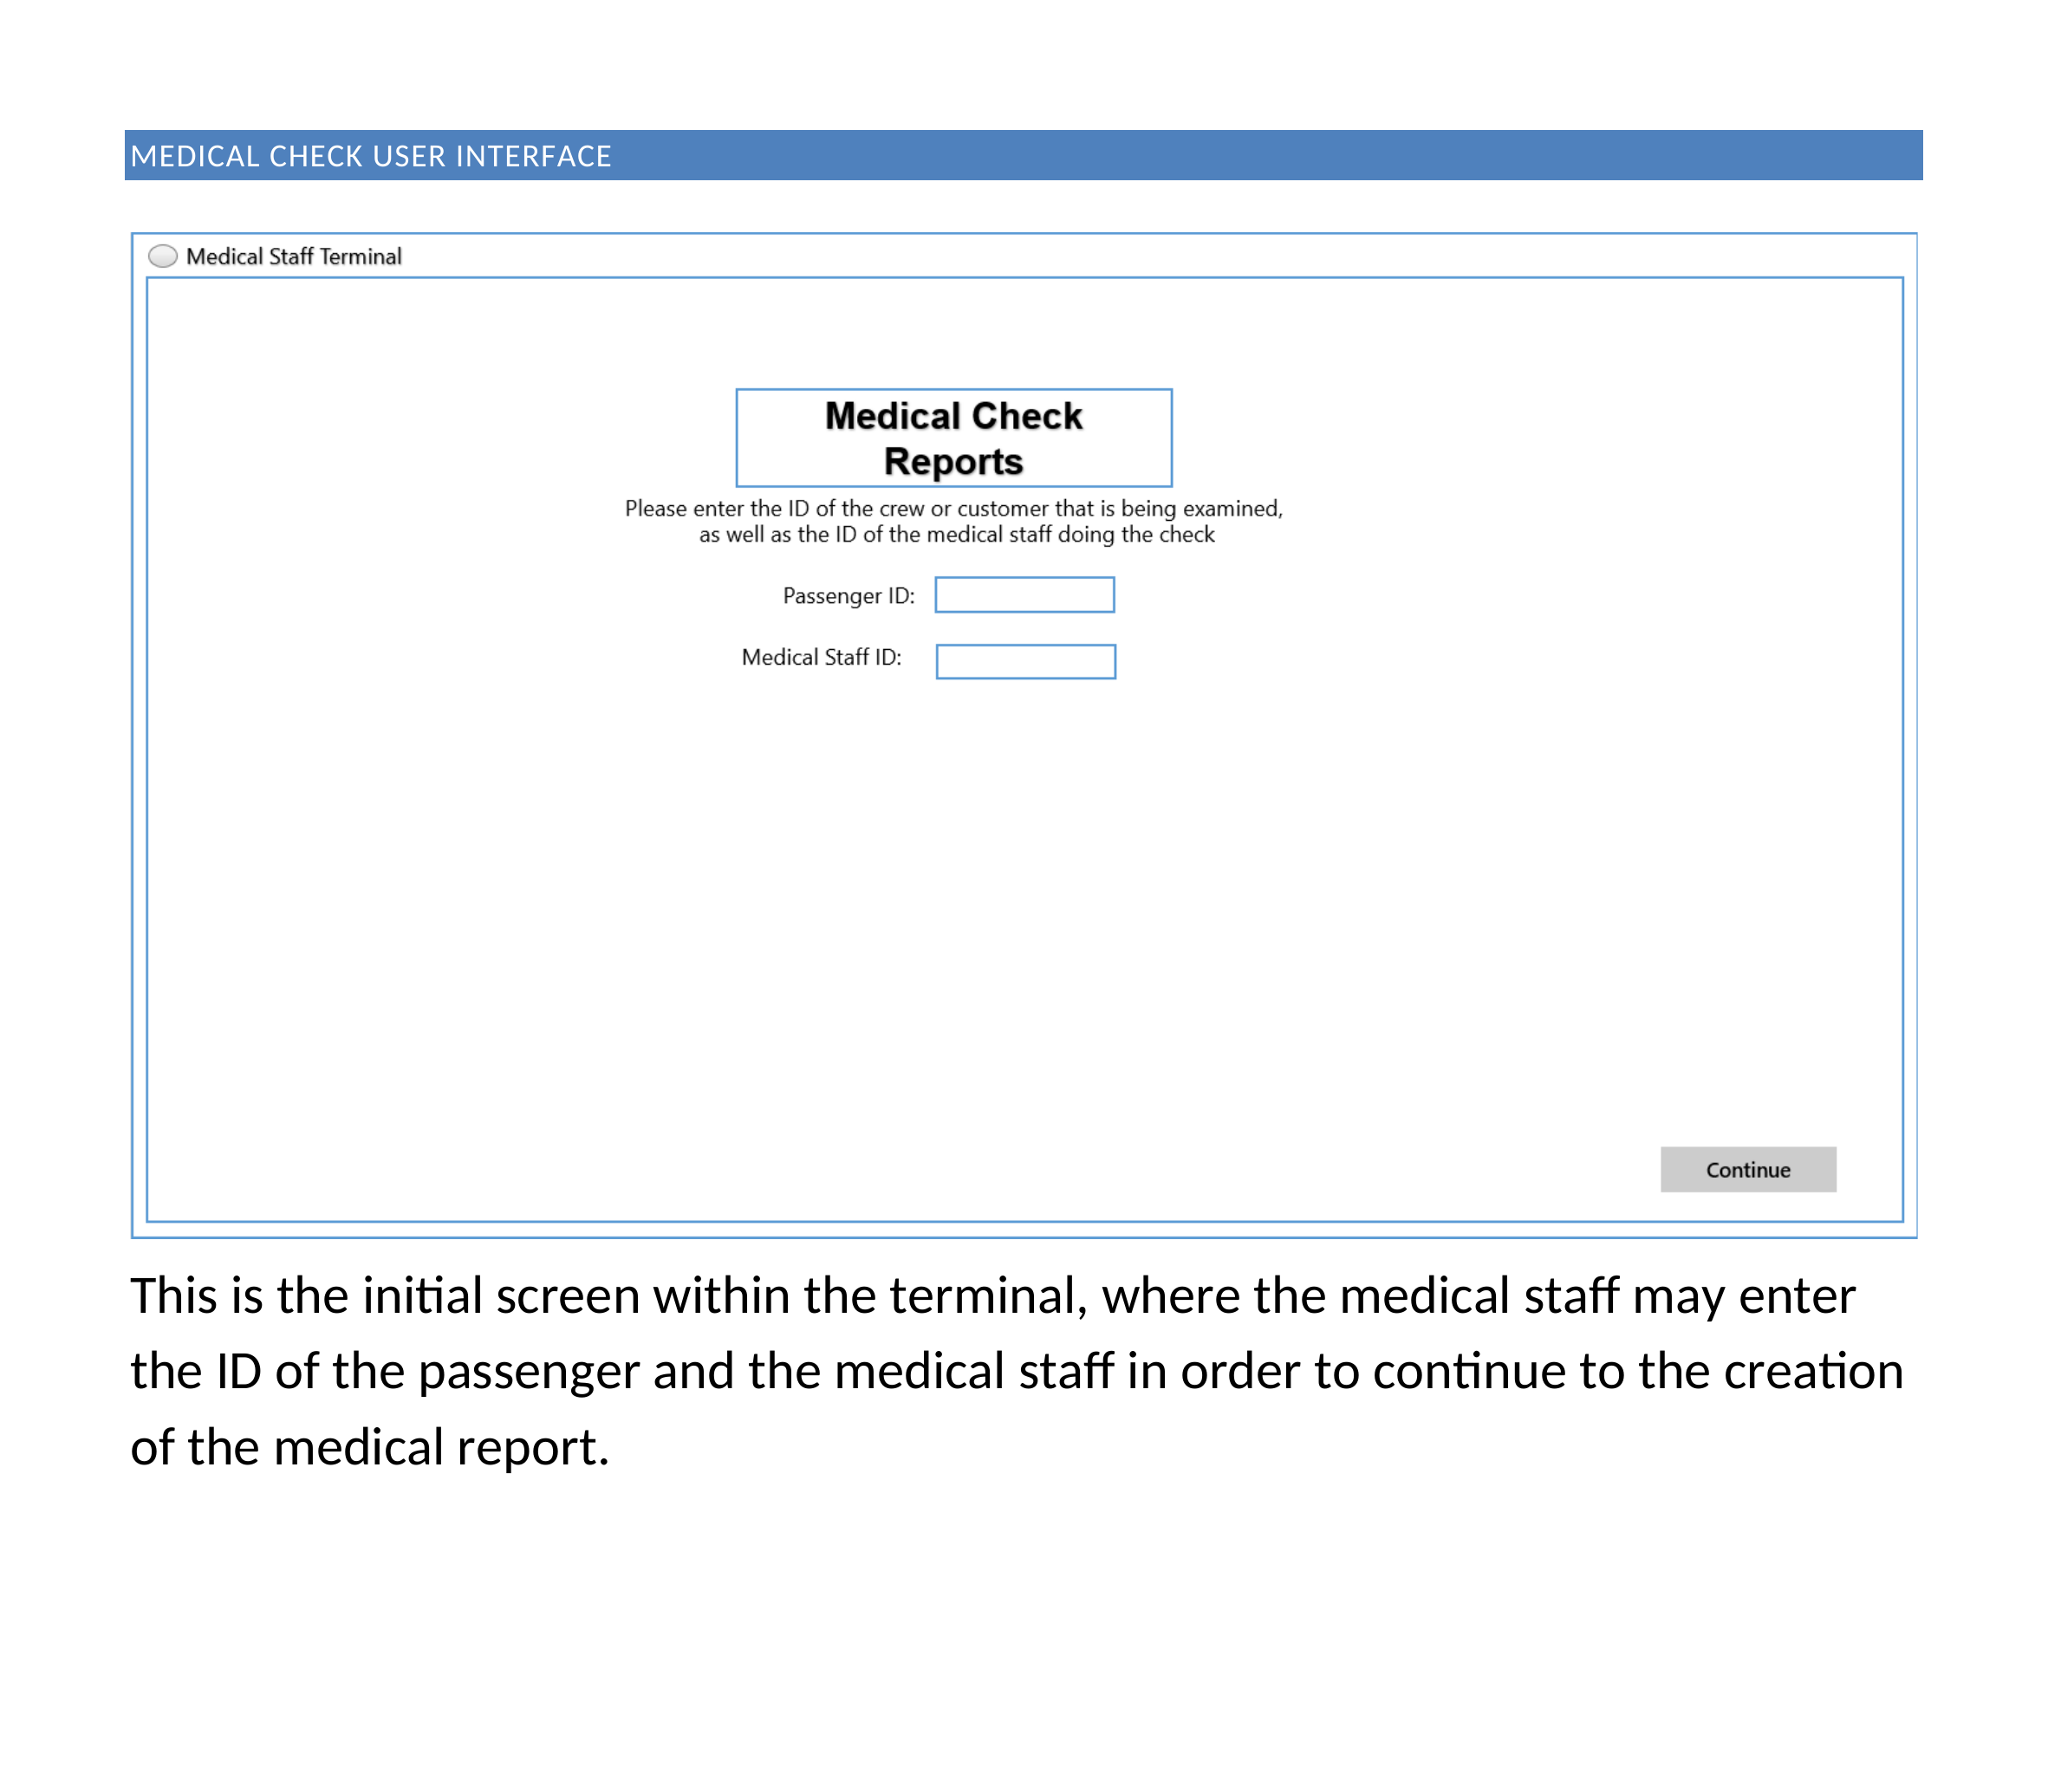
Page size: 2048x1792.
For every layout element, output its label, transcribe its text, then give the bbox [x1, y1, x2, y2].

text This is the initial screen within the terminal, where the medical staff may enter the ID of the passenger and the medical staff in order to continue to the creation of the medical report. [130, 1260, 1917, 1478]
picture [130, 232, 1918, 1239]
subtitle Medical check user interface [130, 135, 1917, 175]
